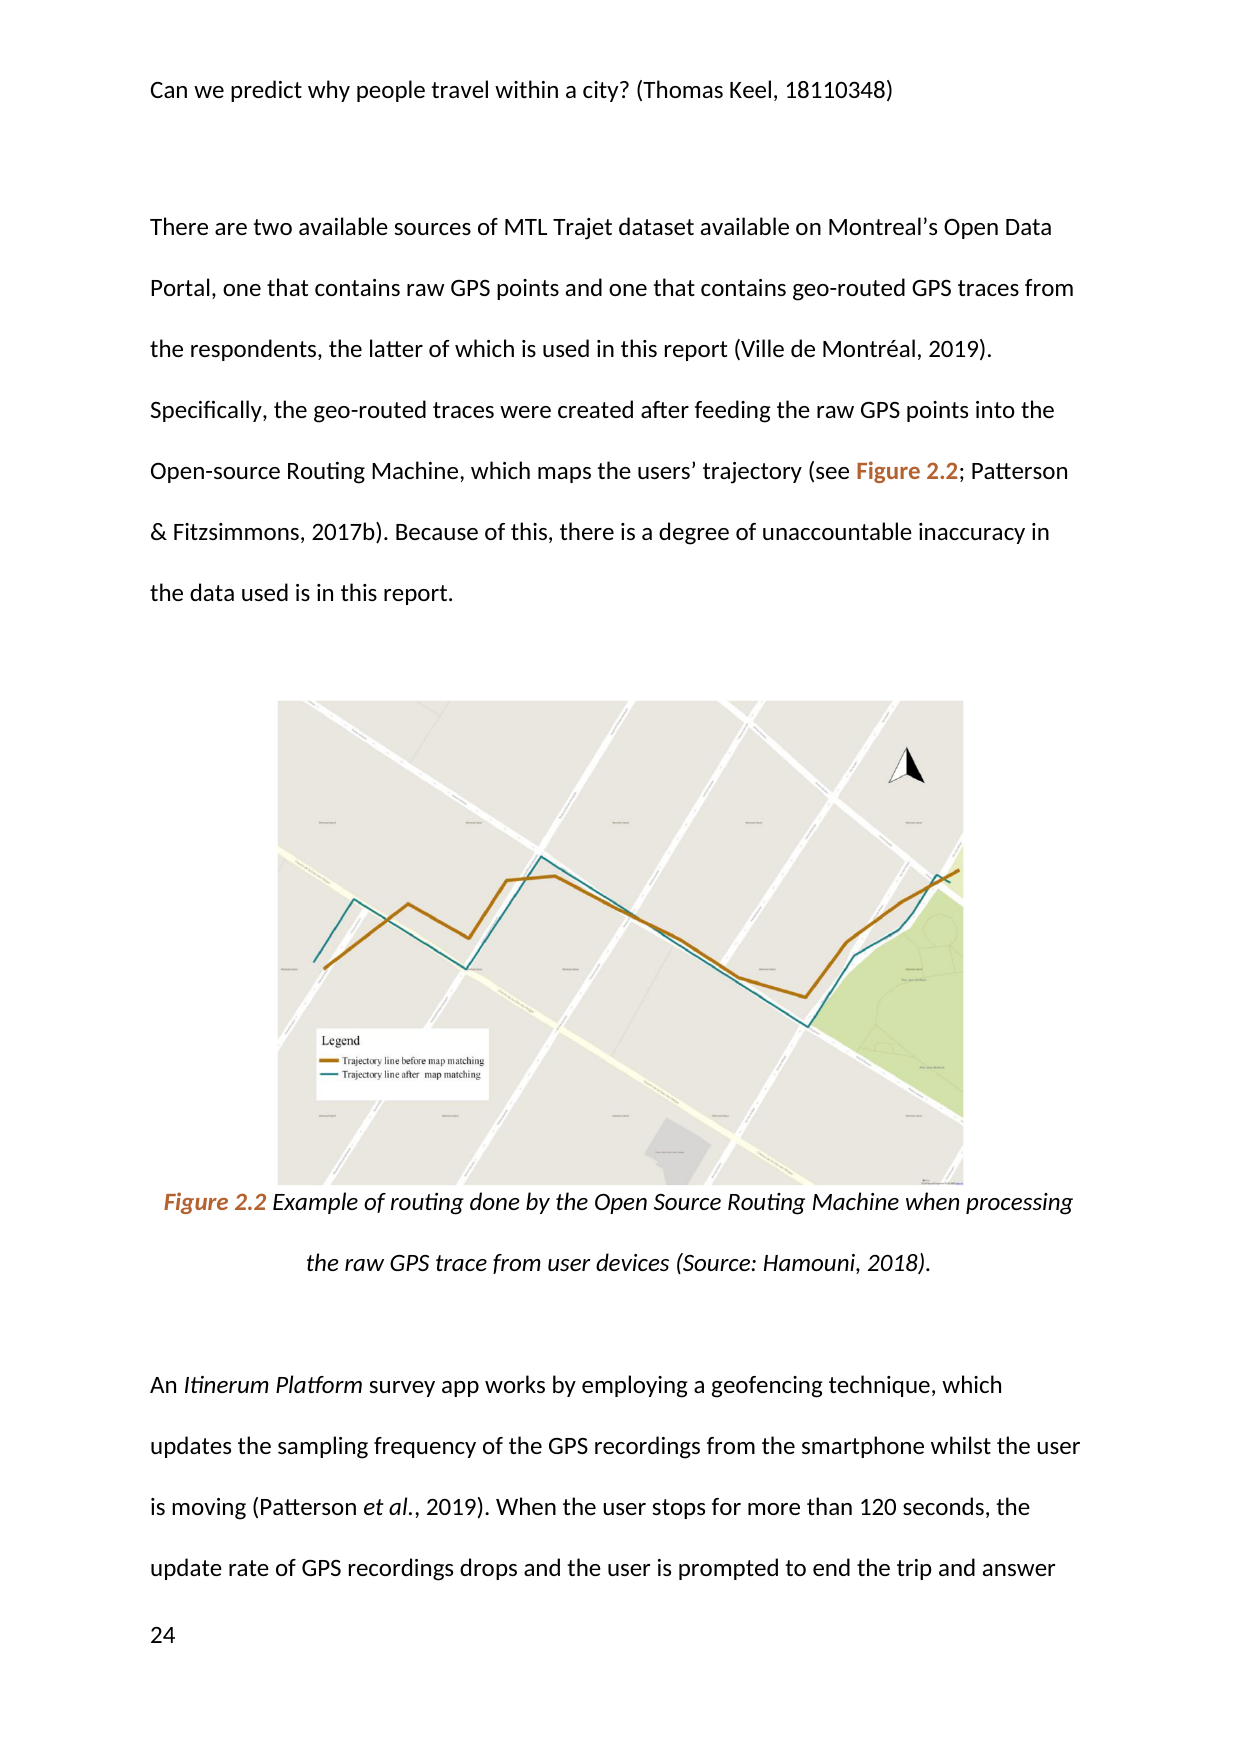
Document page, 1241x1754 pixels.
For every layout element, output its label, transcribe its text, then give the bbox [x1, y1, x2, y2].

text Figure 2.2 Example of routing done by the Open Source Routing Machine when processing the raw GPS trace from user devices (Source: Hamouni, 2018). [150, 1186, 1090, 1277]
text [150, 1369, 1090, 1582]
text There are two available sources of MTL Trajet dataset available on Montreal’s Open Data Portal, one that contains raw GPS points and one that contains geo-routed GPS traces from the respondents, the latter of which is used in this report (Ville de Montréal, 2019). Specifically, the geo-routed traces were created after feeding the raw GPS points into the Open-source Routing Machine, which maps the users’ trajectory (see Figure 2.2; Patterson & Fitzsimmons, 2017b). Because of this, there is a degree of unaccountable inaccuracy in the data used is in this report. [150, 211, 1090, 608]
picture [276, 699, 964, 1186]
